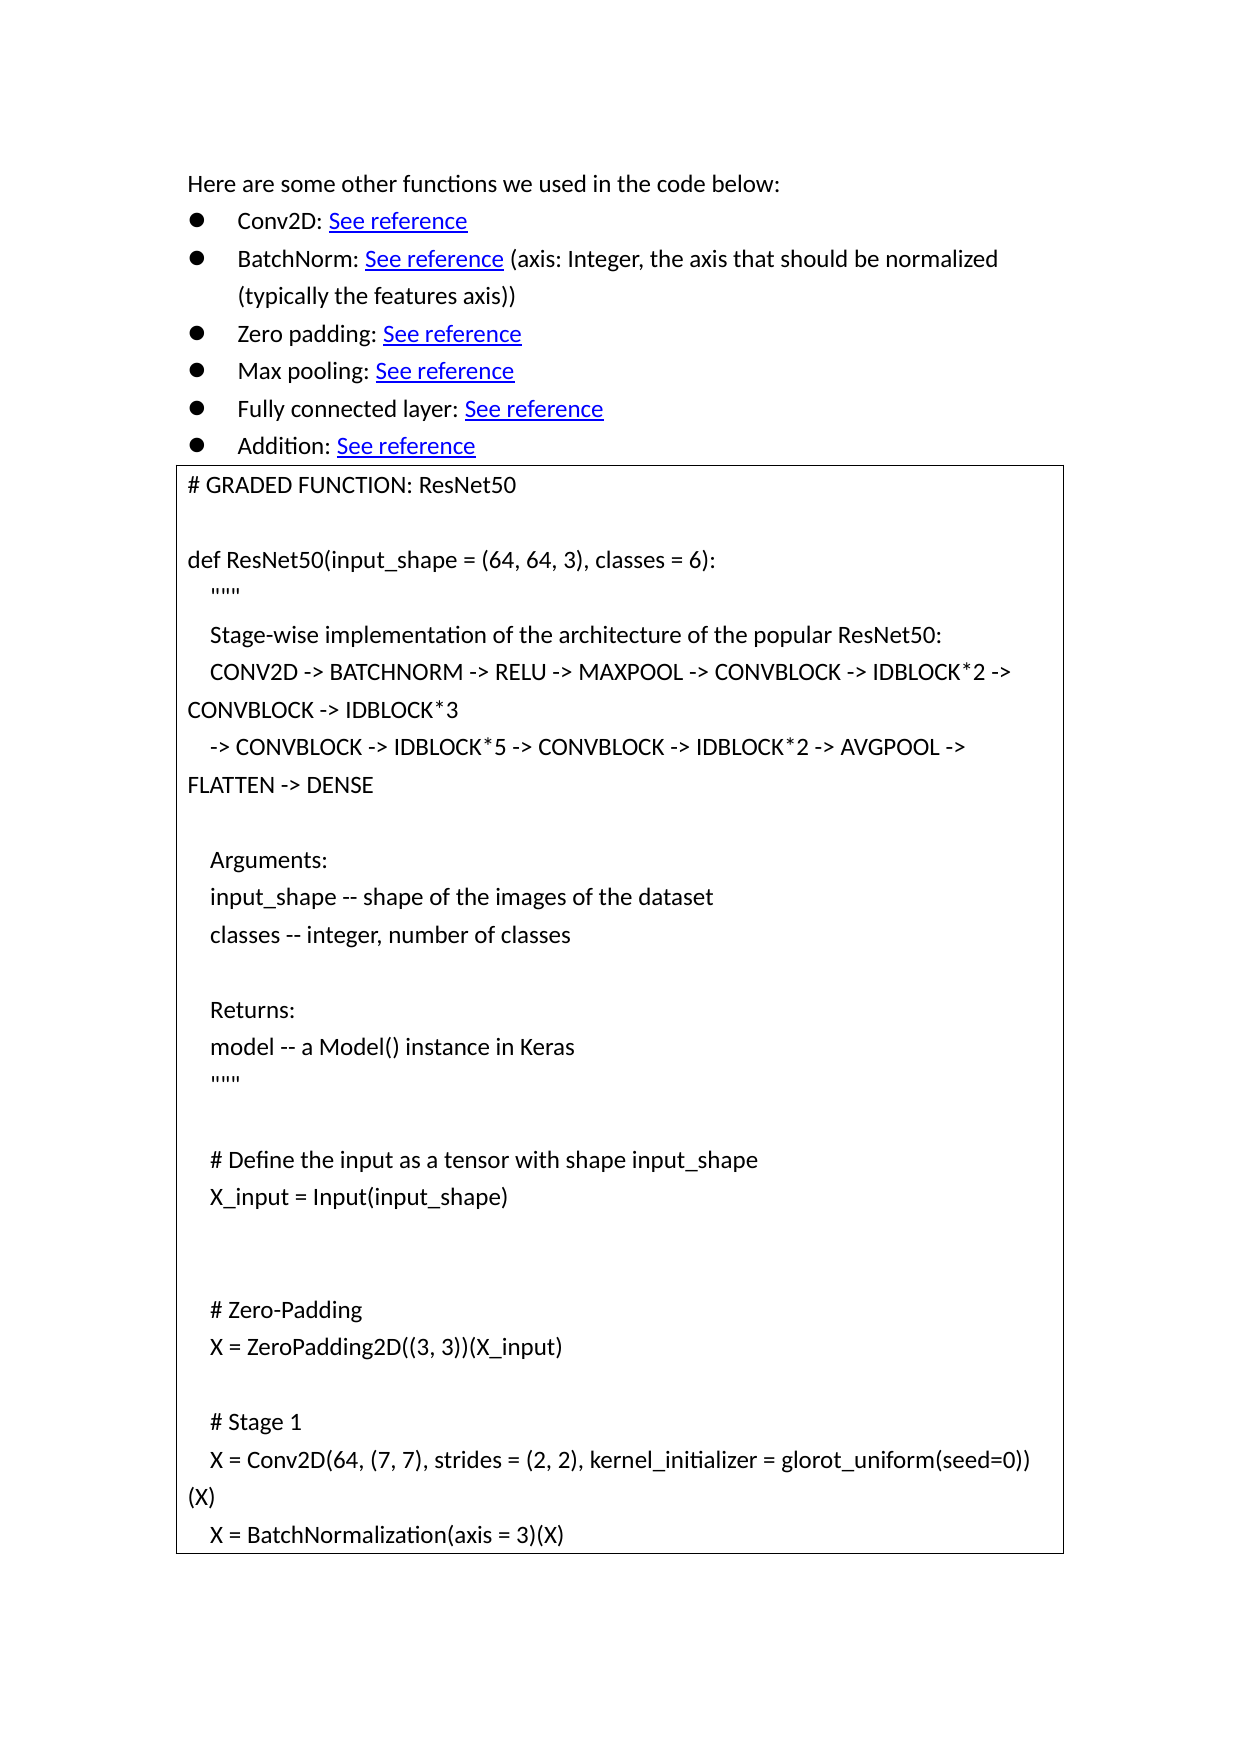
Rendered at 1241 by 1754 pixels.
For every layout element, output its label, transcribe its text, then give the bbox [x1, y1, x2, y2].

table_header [177, 466, 1063, 1553]
text Here are some other functions we used in the code below: [187, 164, 1053, 202]
list Addition: See reference [187, 427, 1053, 464]
list Zero padding: See reference [187, 314, 1053, 352]
list Fully connected layer: See reference [187, 389, 1053, 427]
list BatchNorm: See reference (axis: Integer, the axis that should be normalized (typically the features axis)) [187, 239, 1053, 314]
list Conv2D: See reference [187, 202, 1053, 239]
list Max pooling: See reference [187, 352, 1053, 389]
